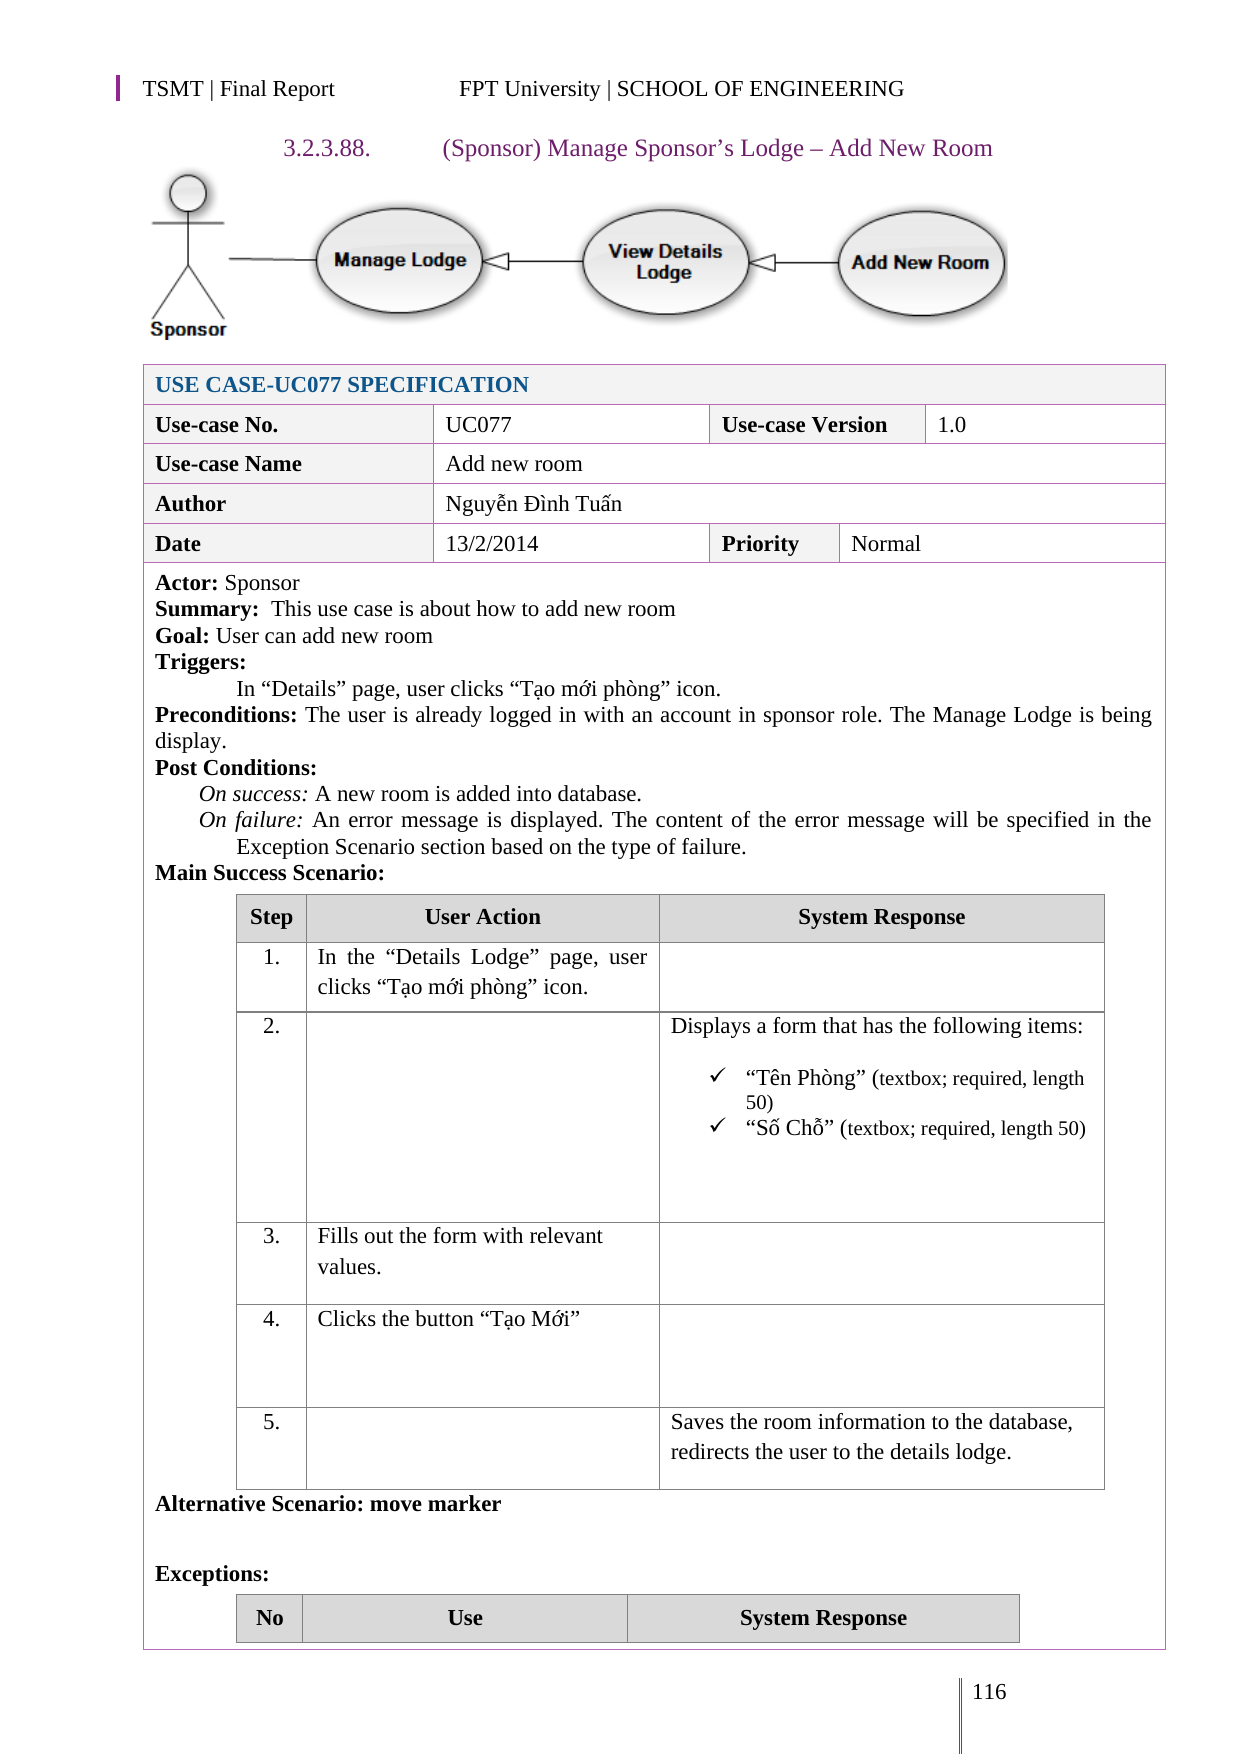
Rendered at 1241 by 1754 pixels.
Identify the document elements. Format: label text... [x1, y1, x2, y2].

table_cell Author [144, 484, 433, 523]
table_cell Use-case No. [144, 405, 433, 443]
subtitle (Sponsor) Manage Sponsor’s Lodge – Add New Room [283, 133, 1165, 161]
table_cell Add new room [434, 444, 1165, 483]
picture [142, 165, 1008, 340]
table_cell Date [144, 524, 433, 562]
table_header USE CASE-UC077 SPECIFICATION [144, 365, 1165, 404]
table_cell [144, 563, 1165, 1649]
table_cell 13/2/2014 [434, 524, 709, 562]
table_cell UC077 [434, 405, 709, 443]
table_cell Priority [710, 524, 839, 562]
table_cell Use-case Version [710, 405, 925, 443]
table_cell Nguyễn Đình Tuấn [434, 484, 1165, 523]
table_cell 1.0 [926, 405, 1165, 443]
table_cell Use-case Name [144, 444, 433, 483]
table_cell Normal [840, 524, 1165, 562]
